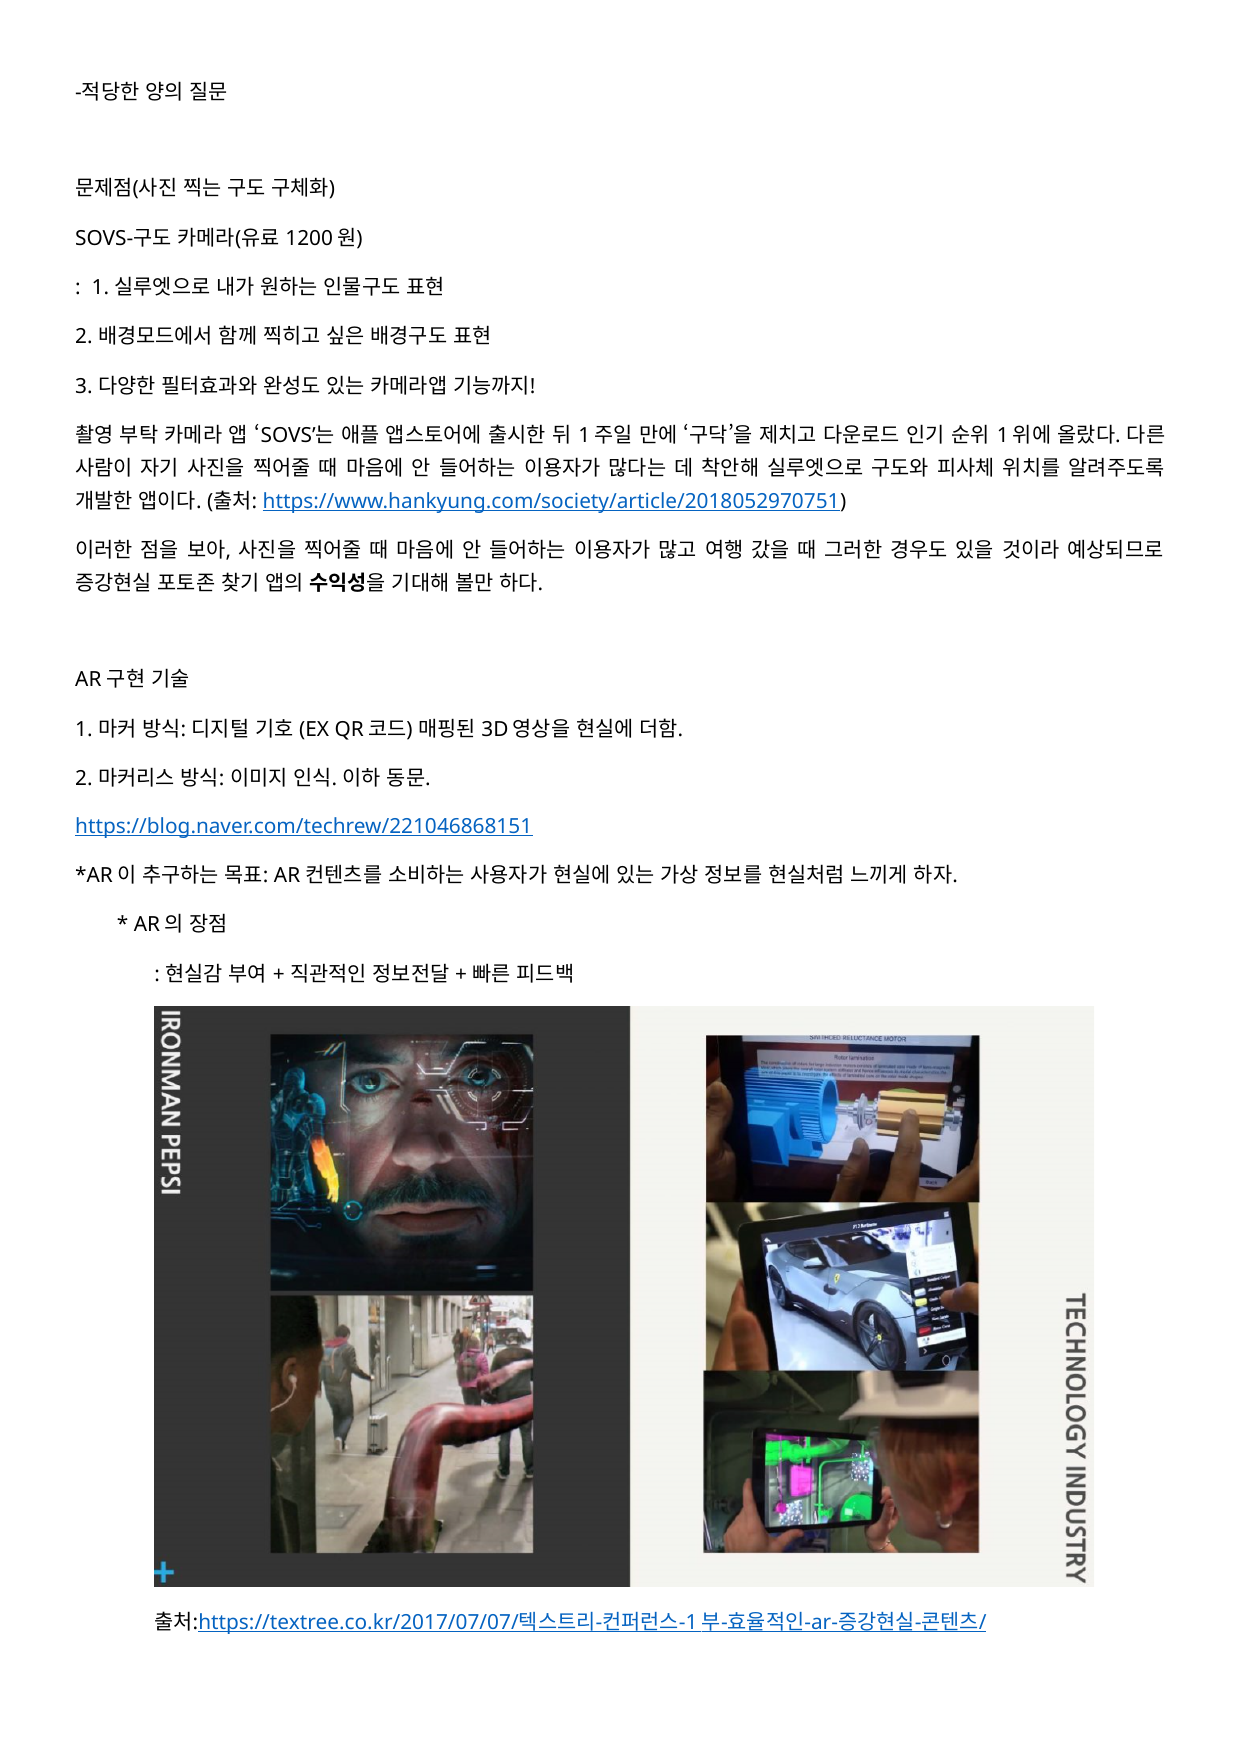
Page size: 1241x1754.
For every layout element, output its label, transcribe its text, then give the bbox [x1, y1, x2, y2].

text 문제점(사진 찍는 구도 구체화) [75, 172, 1165, 202]
picture [154, 1006, 1095, 1587]
text : 1. 실루엣으로 내가 원하는 인물구도 표현 [75, 270, 1165, 301]
text AR 구현 기술 [75, 663, 1165, 693]
text 2. 배경모드에서 함께 찍히고 싶은 배경구도 표현 [75, 320, 1165, 350]
text -적당한 양의 질문 [75, 75, 1165, 105]
text https://blog.naver.com/techrew/221046868151 [75, 811, 1165, 839]
text 1. 마커 방식: 디지털 기호 (EX QR코드) 매핑된 3D영상을 현실에 더함. [75, 712, 1165, 742]
text 이러한 점을 보아, 사진을 찍어줄 때 마음에 안 들어하는 이용자가 많고 여행 갔을 때 그러한 경우도 있을 것이라 예상되므로 증강현실 포토존 찾기 앱의 수익성을 기대해 볼만 하다. [75, 533, 1165, 596]
text * AR의 장점 [117, 907, 1165, 938]
text 촬영 부탁 카메라 앱 ‘SOVS’는 애플 앱스토어에 출시한 뒤 1주일 만에 ‘구닥’을 제치고 다운로드 인기 순위 1위에 올랐다. 다른 사람이 자기 사진을 찍어줄 때 마음에 안 들어하는 이용자가 많다는 데 착안해 실루엣으로 구도와 피사체 위치를 알려주도록 개발한 앱이다. (출처: https://www.hankyung.com/society/article/2018052970751) [75, 418, 1165, 514]
text 3. 다양한 필터효과와 완성도 있는 카메라앱 기능까지! [75, 369, 1165, 399]
list 출처:https://textree.co.kr/2017/07/07/텍스트리-컨퍼런스-1부-효율적인-ar-증강현실-콘텐츠/ [154, 1605, 1165, 1635]
list : 현실감 부여 + 직관적인 정보전달 + 빠른 피드백 [154, 957, 1165, 987]
text *AR이 추구하는 목표: AR 컨텐츠를 소비하는 사용자가 현실에 있는 가상 정보를 현실처럼 느끼게 하자. [75, 858, 1165, 888]
text 2. 마커리스 방식: 이미지 인식. 이하 동문. [75, 761, 1165, 792]
text SOVS-구도 카메라(유료 1200원) [75, 221, 1165, 251]
